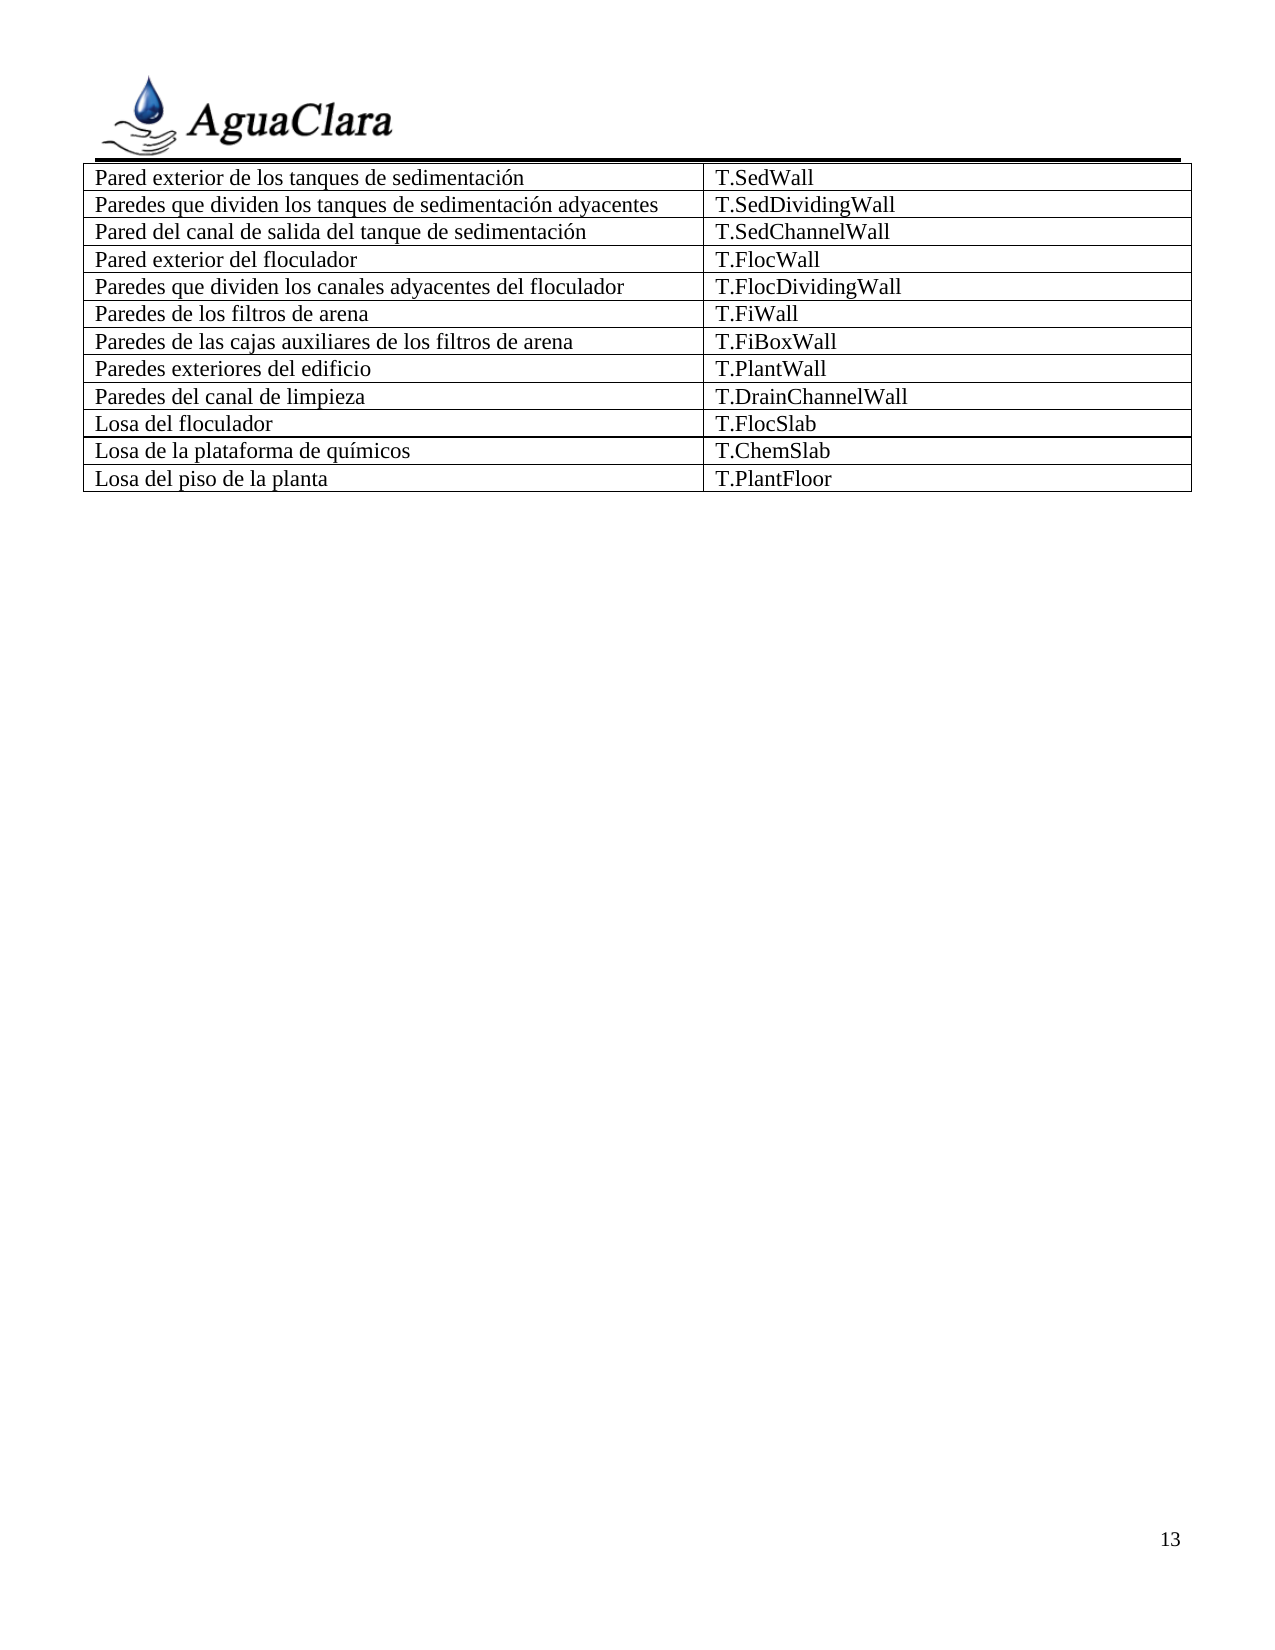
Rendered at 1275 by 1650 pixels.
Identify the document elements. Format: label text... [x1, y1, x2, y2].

table_cell Pared del canal de salida del tanque de sedimentación [84, 218, 703, 245]
table_cell T.PlantWall [704, 355, 1191, 382]
table_cell T.DrainChannelWall [704, 383, 1191, 409]
picture [94, 75, 412, 158]
table_cell Paredes de las cajas auxiliares de los filtros de arena [84, 328, 703, 354]
table_cell T.FiWall [704, 301, 1191, 327]
table_cell Losa de la plataforma de químicos [84, 438, 703, 464]
table_cell T.SedChannelWall [704, 218, 1191, 245]
table_cell T.FlocWall [704, 246, 1191, 272]
table_cell Paredes exteriores del edificio [84, 355, 703, 382]
table_cell Paredes que dividen los canales adyacentes del floculador [84, 273, 703, 299]
table_cell Paredes del canal de limpieza [84, 383, 703, 409]
table_cell Pared exterior del floculador [84, 246, 703, 272]
table_cell T.FiBoxWall [704, 328, 1191, 354]
table_cell T.SedWall [704, 164, 1191, 190]
table_cell T.FlocDividingWall [704, 273, 1191, 299]
table_cell Paredes que dividen los tanques de sedimentación adyacentes [84, 191, 703, 217]
table_cell T.FlocSlab [704, 410, 1191, 436]
table_cell Losa del floculador [84, 410, 703, 436]
table_cell Losa del piso de la planta [84, 465, 703, 491]
table_cell Paredes de los filtros de arena [84, 301, 703, 327]
table_cell Pared exterior de los tanques de sedimentación [84, 164, 703, 190]
table_cell T.PlantFloor [704, 465, 1191, 491]
table_cell T.ChemSlab [704, 438, 1191, 464]
table_cell T.SedDividingWall [704, 191, 1191, 217]
